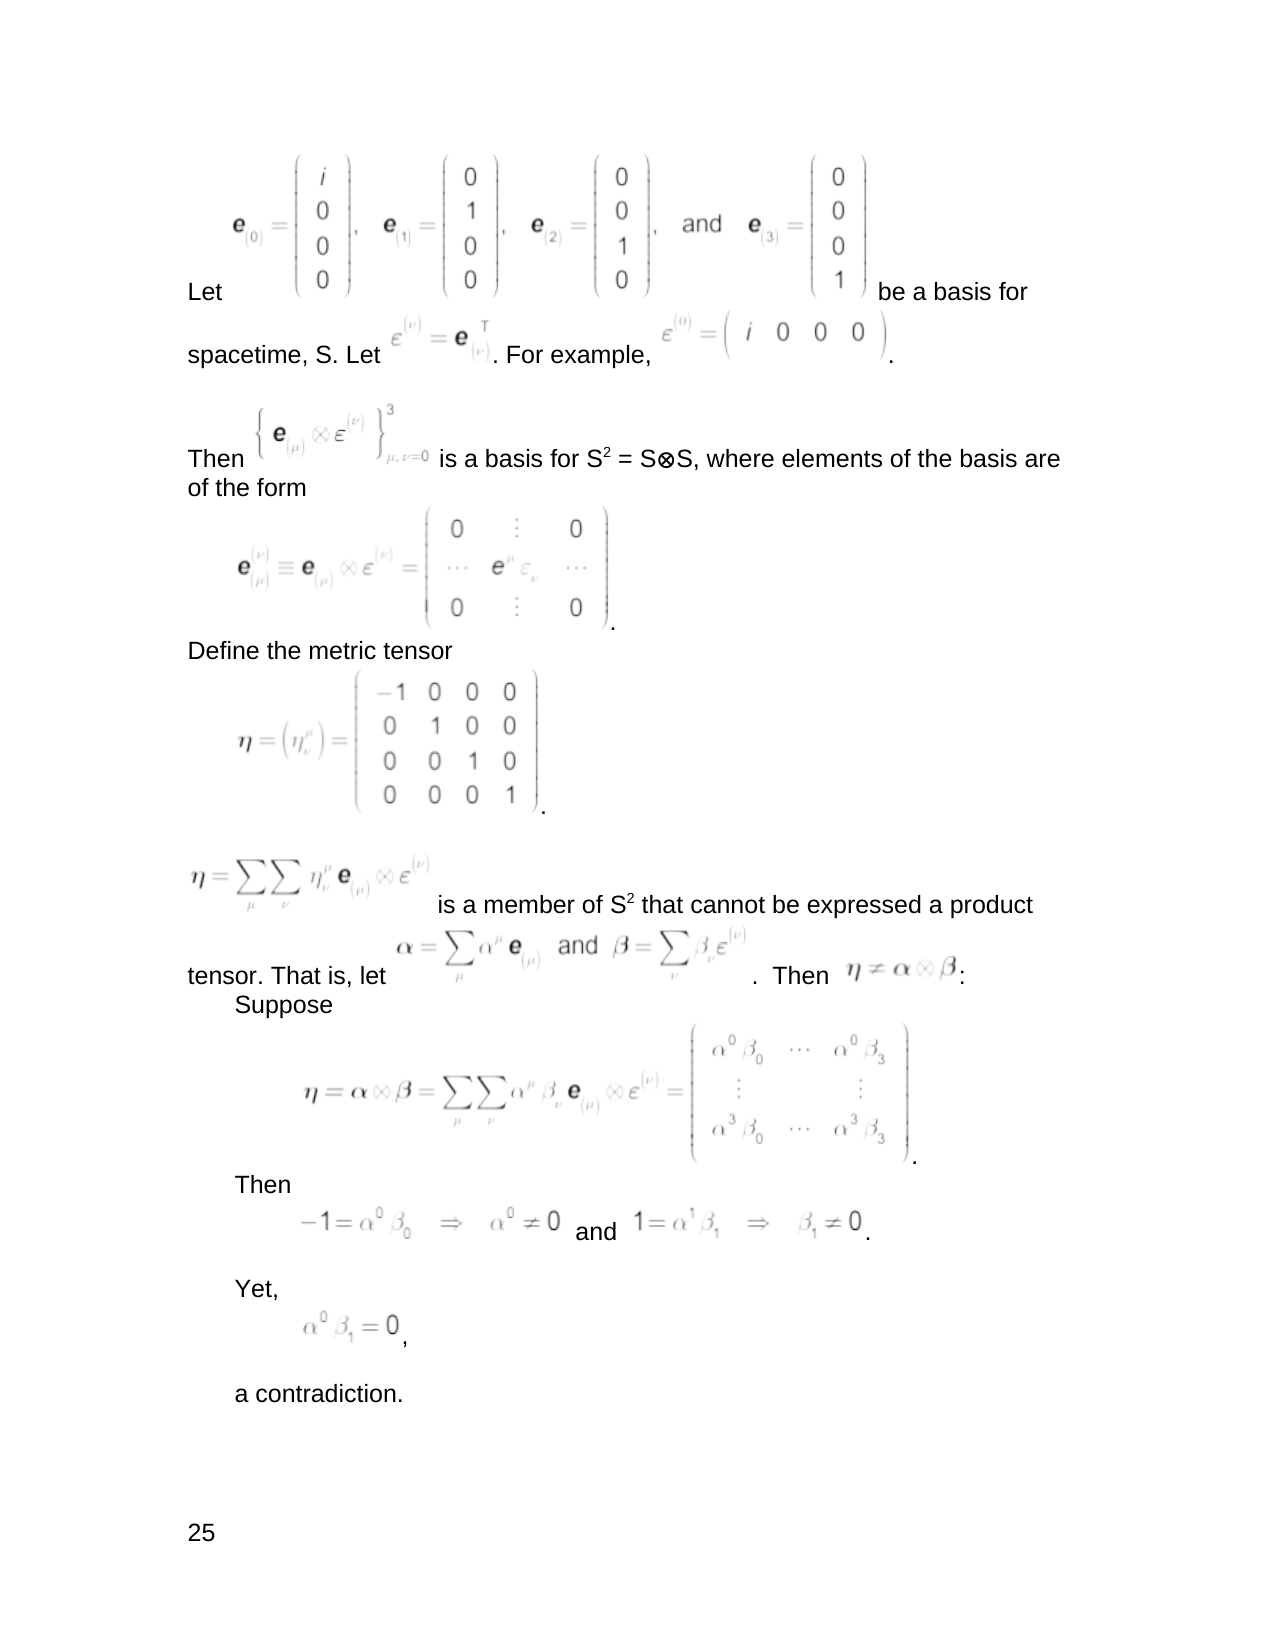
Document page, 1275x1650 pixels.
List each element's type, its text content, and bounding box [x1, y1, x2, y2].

text a contradiction. [187, 1379, 1087, 1407]
text Yet, [187, 1274, 1087, 1303]
text Define the metric tensor [187, 636, 1087, 664]
text . [187, 501, 1087, 636]
text Then is a basis for S2 = S⊗S, where elements of the basis are of the form [187, 398, 1087, 501]
text is a member of S2 that cannot be expressed a product tensor. That is, let . Then : [187, 848, 1087, 990]
text Let be a basis for spacetime, S. Let . For example, . [187, 150, 1087, 369]
text and . [187, 1198, 1087, 1245]
text Then [187, 1170, 1087, 1198]
text , [187, 1303, 1087, 1350]
text . [187, 1018, 1087, 1170]
text . [187, 664, 1087, 820]
text Suppose [187, 990, 1087, 1018]
